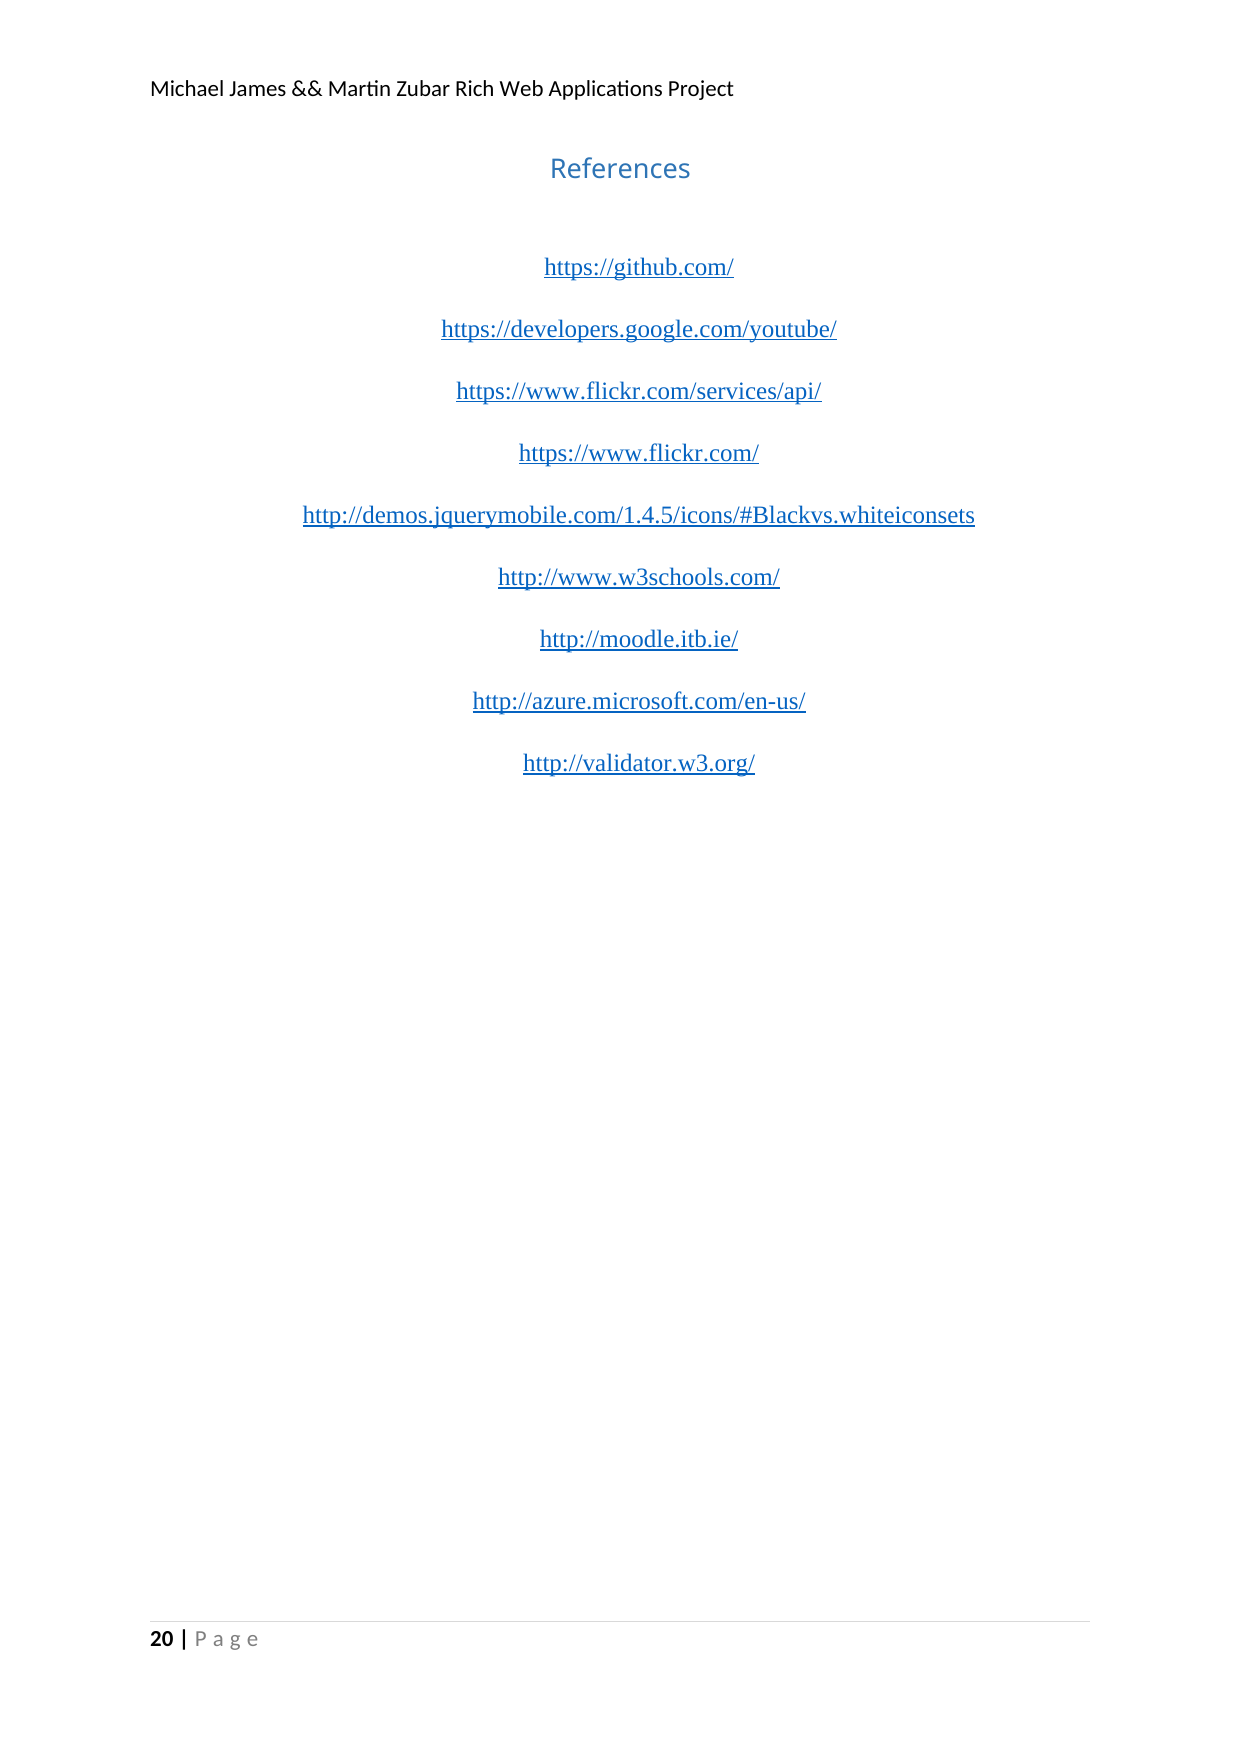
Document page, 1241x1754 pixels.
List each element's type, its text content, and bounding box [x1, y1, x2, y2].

list https://www.flickr.com/services/api/ [187, 376, 1090, 405]
list https://github.com/ [187, 252, 1090, 281]
list https://www.flickr.com/ [187, 438, 1090, 467]
subtitle References [150, 150, 1090, 187]
list http://validator.w3.org/ [187, 748, 1090, 777]
list http://moodle.itb.ie/ [187, 624, 1090, 653]
list http://azure.microsoft.com/en-us/ [187, 686, 1090, 715]
list http://www.w3schools.com/ [187, 562, 1090, 591]
list http://demos.jquerymobile.com/1.4.5/icons/#Blackvs.whiteiconsets [187, 500, 1090, 529]
list https://developers.google.com/youtube/ [187, 314, 1090, 343]
